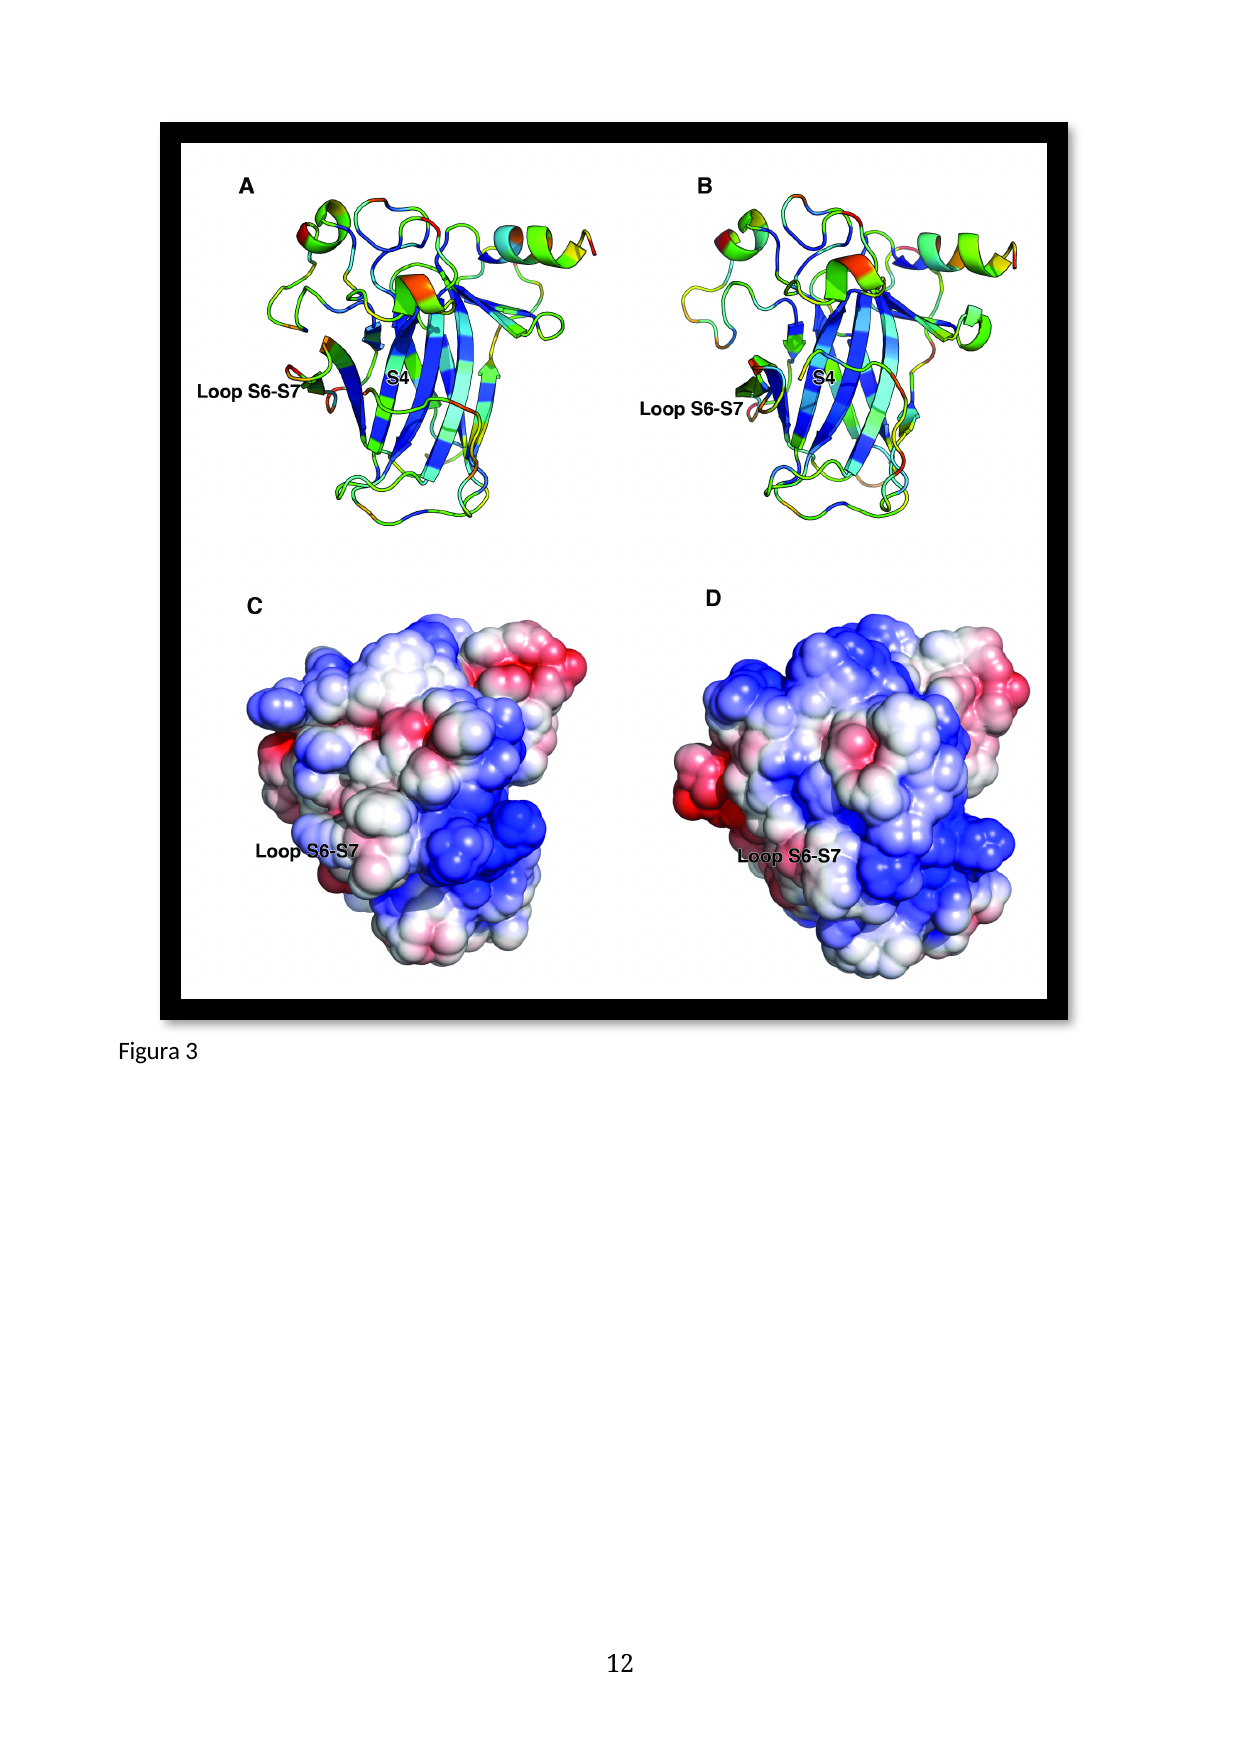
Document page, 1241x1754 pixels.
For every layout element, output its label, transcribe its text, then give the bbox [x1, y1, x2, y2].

picture [181, 143, 1047, 999]
text Figura 3 [118, 1035, 1122, 1065]
